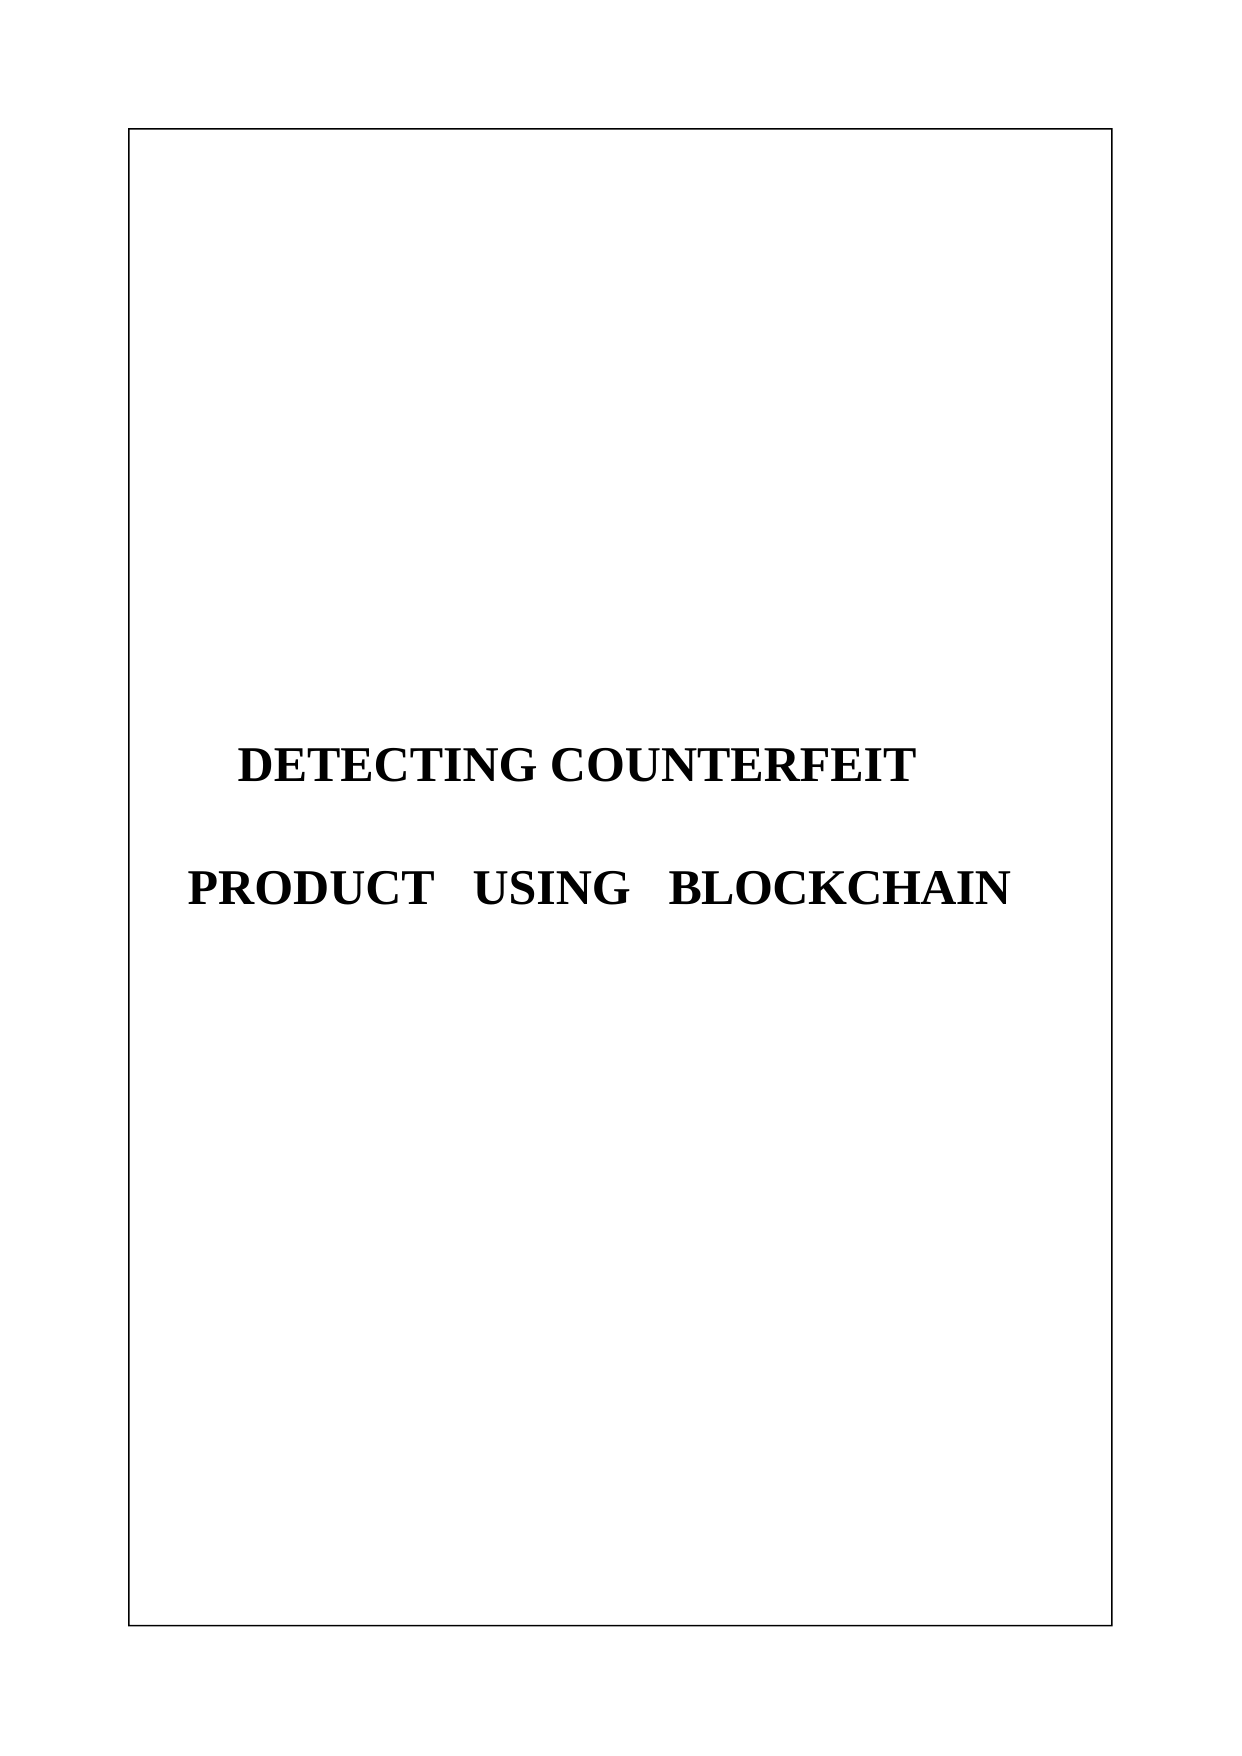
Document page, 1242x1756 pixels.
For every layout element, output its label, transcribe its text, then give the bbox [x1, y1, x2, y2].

text DETECTING COUNTERFEIT PRODUCT USING BLOCKCHAIN [187, 734, 1015, 915]
